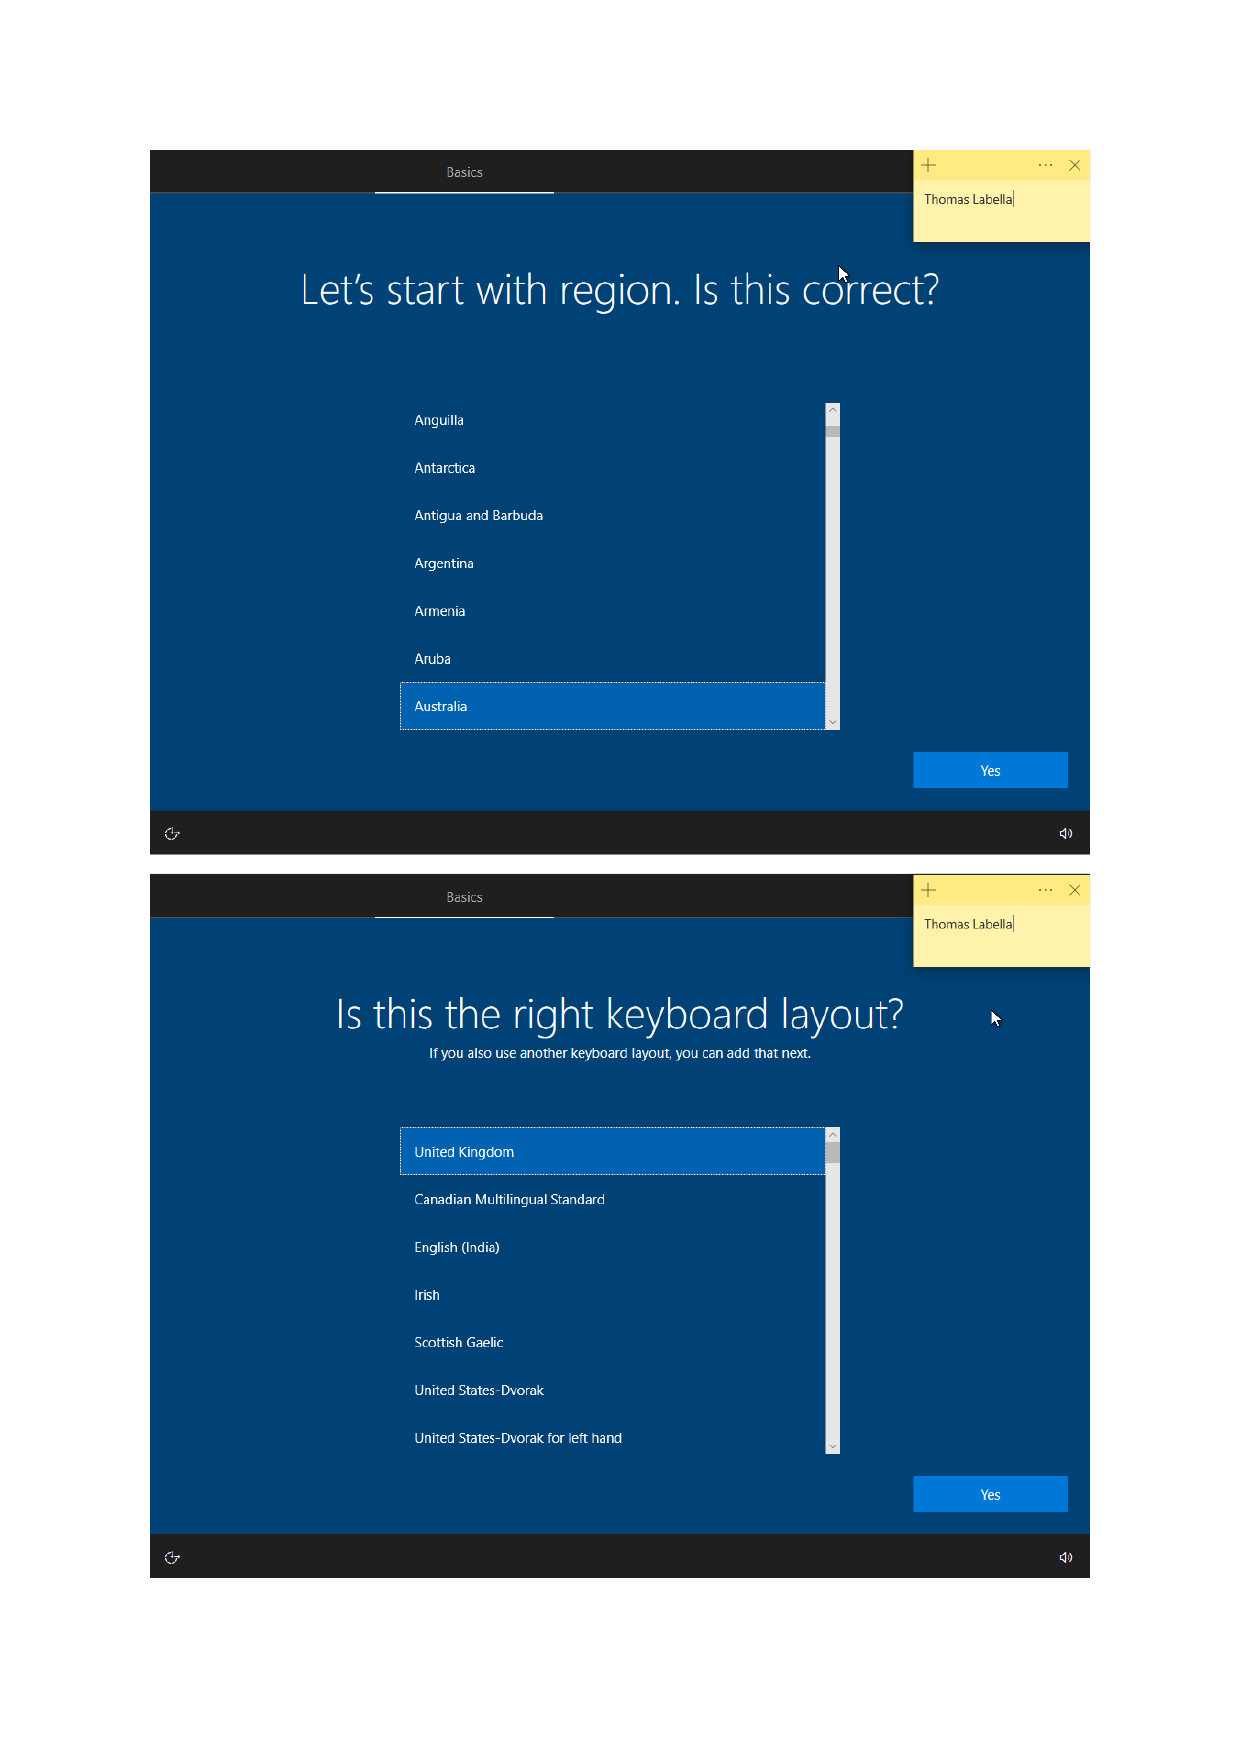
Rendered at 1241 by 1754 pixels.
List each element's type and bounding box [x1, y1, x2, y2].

picture [150, 873, 1091, 1578]
picture [150, 150, 1091, 855]
